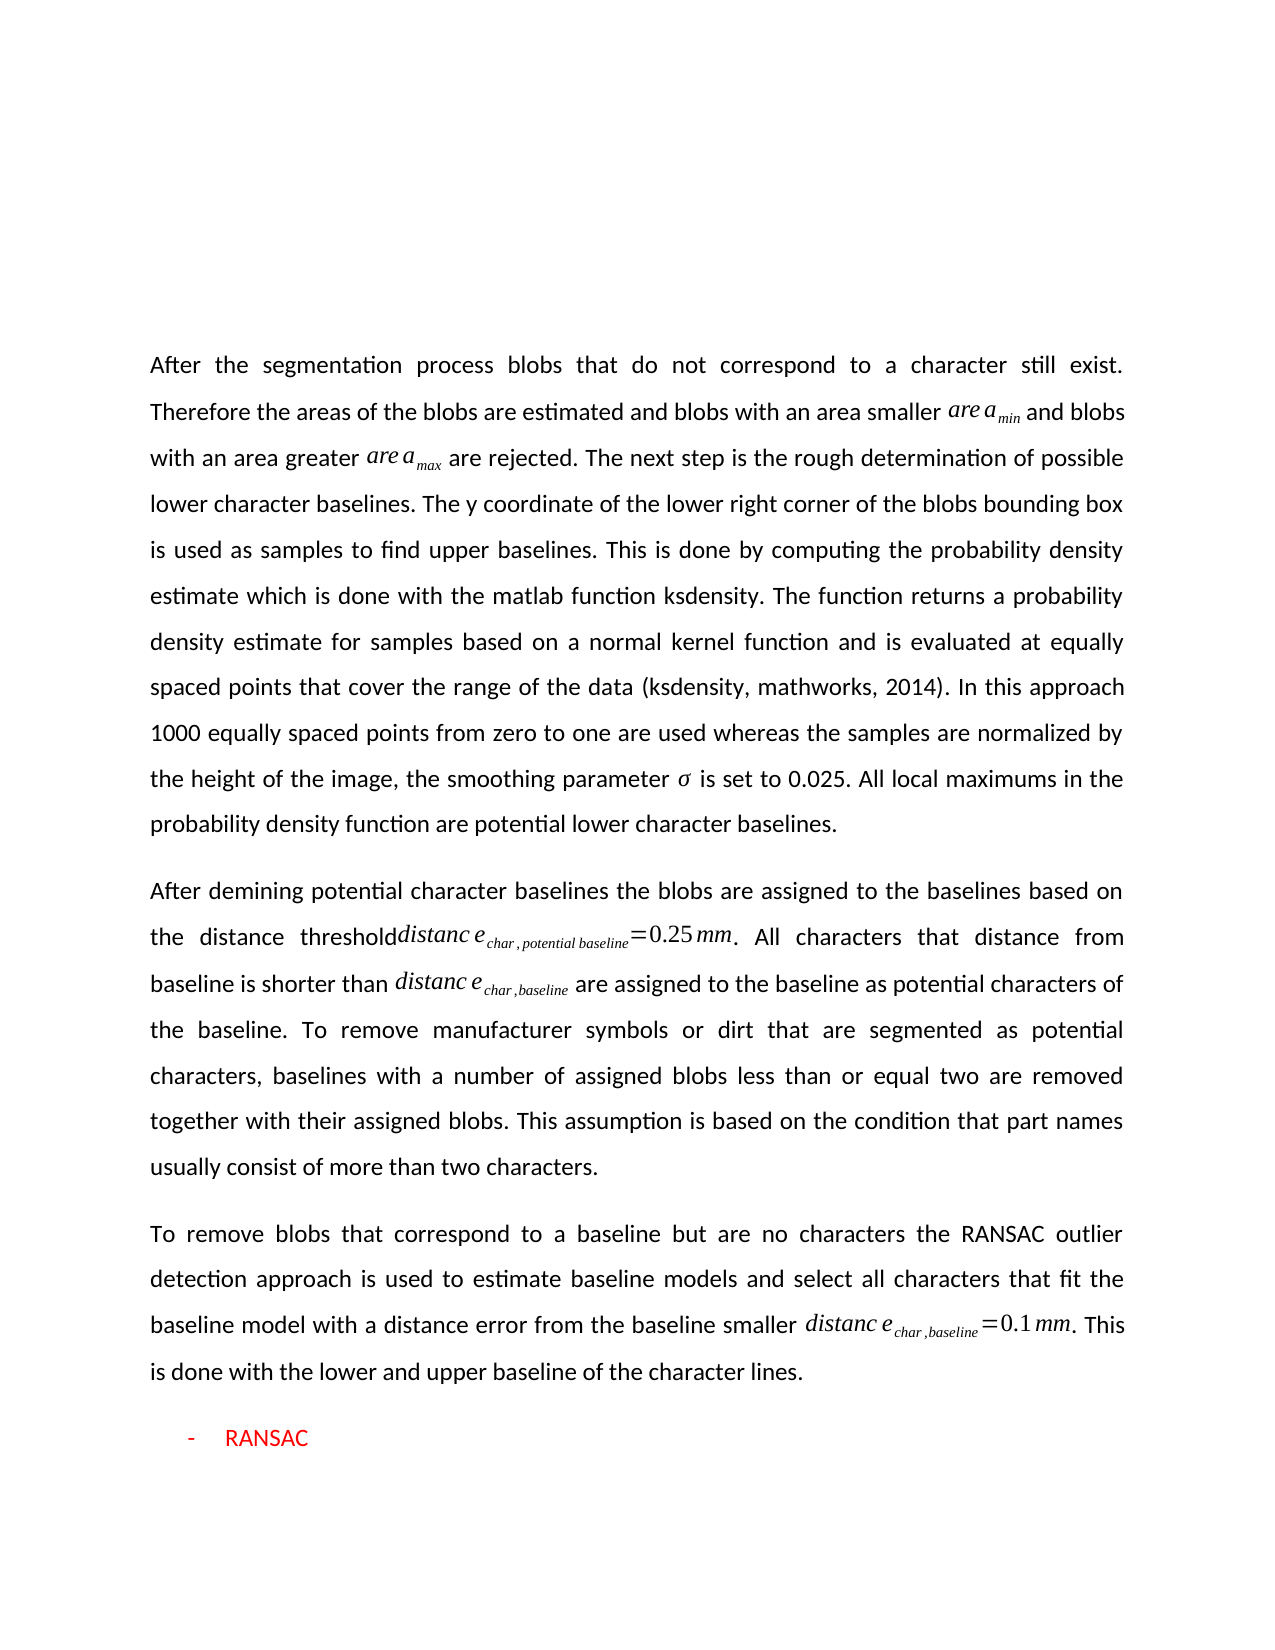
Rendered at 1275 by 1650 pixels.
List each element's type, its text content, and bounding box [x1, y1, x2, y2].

list RANSAC [187, 1422, 1125, 1453]
text After demining potential character baselines the blobs are assigned to the baselines based on the distance threshold. All characters that distance from baseline is shorter than are assigned to the baseline as potential characters of the baseline. To remove manufacturer symbols or dirt that are segmented as potential characters, baselines with a number of assigned blobs less than or equal two are removed together with their assigned blobs. This assumption is based on the condition that part names usually consist of more than two characters. [150, 875, 1125, 1182]
text To remove blobs that correspond to a baseline but are no characters the RANSAC outlier detection approach is used to estimate baseline models and select all characters that fit the baseline model with a distance error from the baseline smaller . This is done with the lower and upper baseline of the character lines. [150, 1218, 1125, 1386]
text After the segmentation process blobs that do not correspond to a character still exist. Therefore the areas of the blobs are estimated and blobs with an area smaller and blobs with an area greater are rejected. The next step is the rough determination of possible lower character baselines. The y coordinate of the lower right corner of the blobs bounding box is used as samples to find upper baselines. This is done by computing the probability density estimate which is done with the matlab function ksdensity. The function returns a probability density estimate for samples based on a normal kernel function and is evaluated at equally spaced points that cover the range of the data . In this approach 1000 equally spaced points from zero to one are used whereas the samples are normalized by the height of the image, the smoothing parameter is set to 0.025. All local maximums in the probability density function are potential lower character baselines. [150, 350, 1125, 839]
